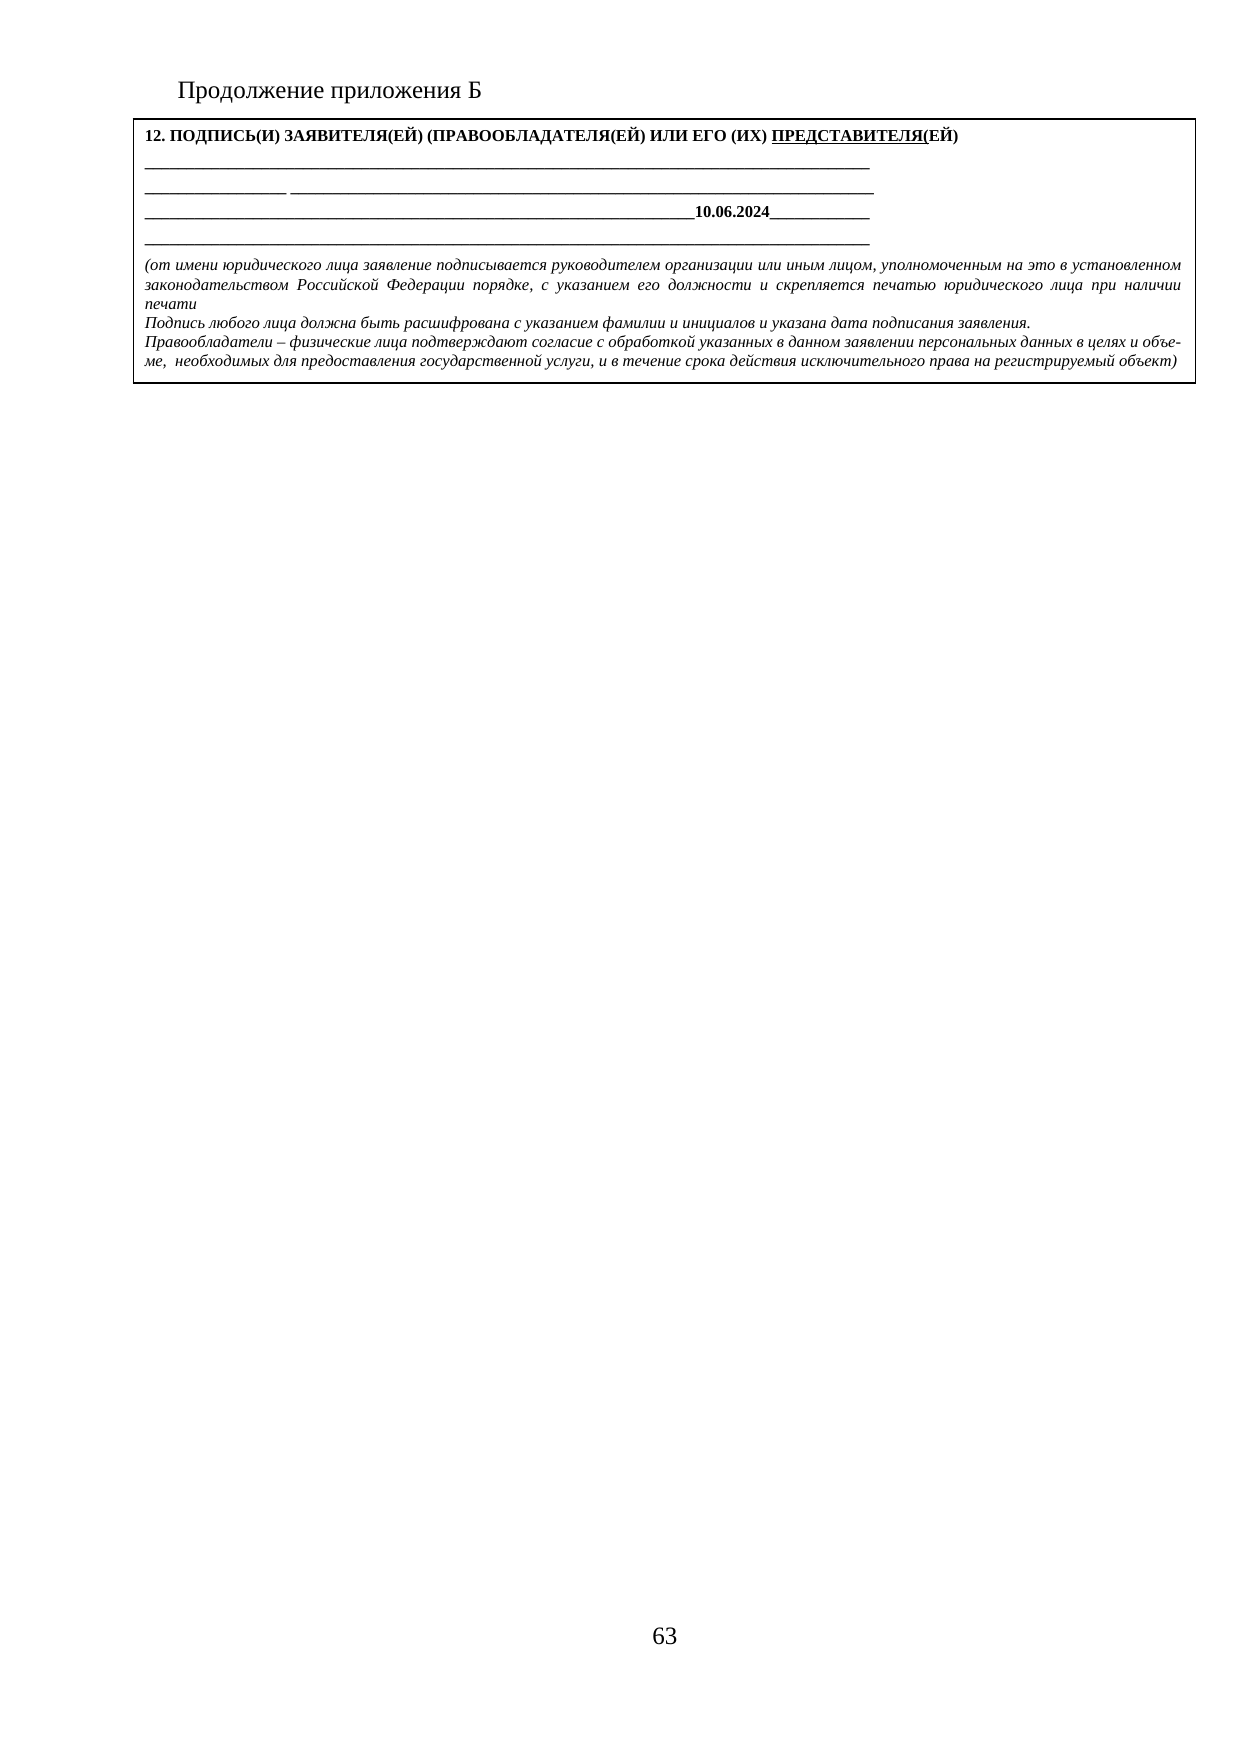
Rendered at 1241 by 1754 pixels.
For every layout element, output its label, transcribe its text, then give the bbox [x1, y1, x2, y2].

table_cell 12. ПОДПИСЬ(И) ЗАЯВИТЕЛЯ(ЕЙ) (ПРАВООБЛАДАТЕЛЯ(ЕЙ) ИЛИ ЕГО (ИХ) ПРЕДСТАВИТЕЛЯ(ЕЙ) _______________________________________________________________________________________ _________________ ______________________________________________________________________ __________________________________________________________________10.06.2024____________ _______________________________________________________________________________________ (от имени юридического лица заявление подписывается руководителем организации или иным лицом, уполномоченным на это в установленном законодательством Российской Федерации порядке, с указанием его должности и скрепляется печатью юридического лица при наличии печати Подпись любого лица должна быть расшифрована с указанием фамилии и инициалов и указана дата подписания заявления. Правообладатели – физические лица подтверждают согласие с обработкой указанных в данном заявлении персональных данных в целях и объе-ме, необходимых для предоставления государственной услуги, и в течение срока действия исключительного права на регистрируемый объект) [134, 120, 1195, 382]
